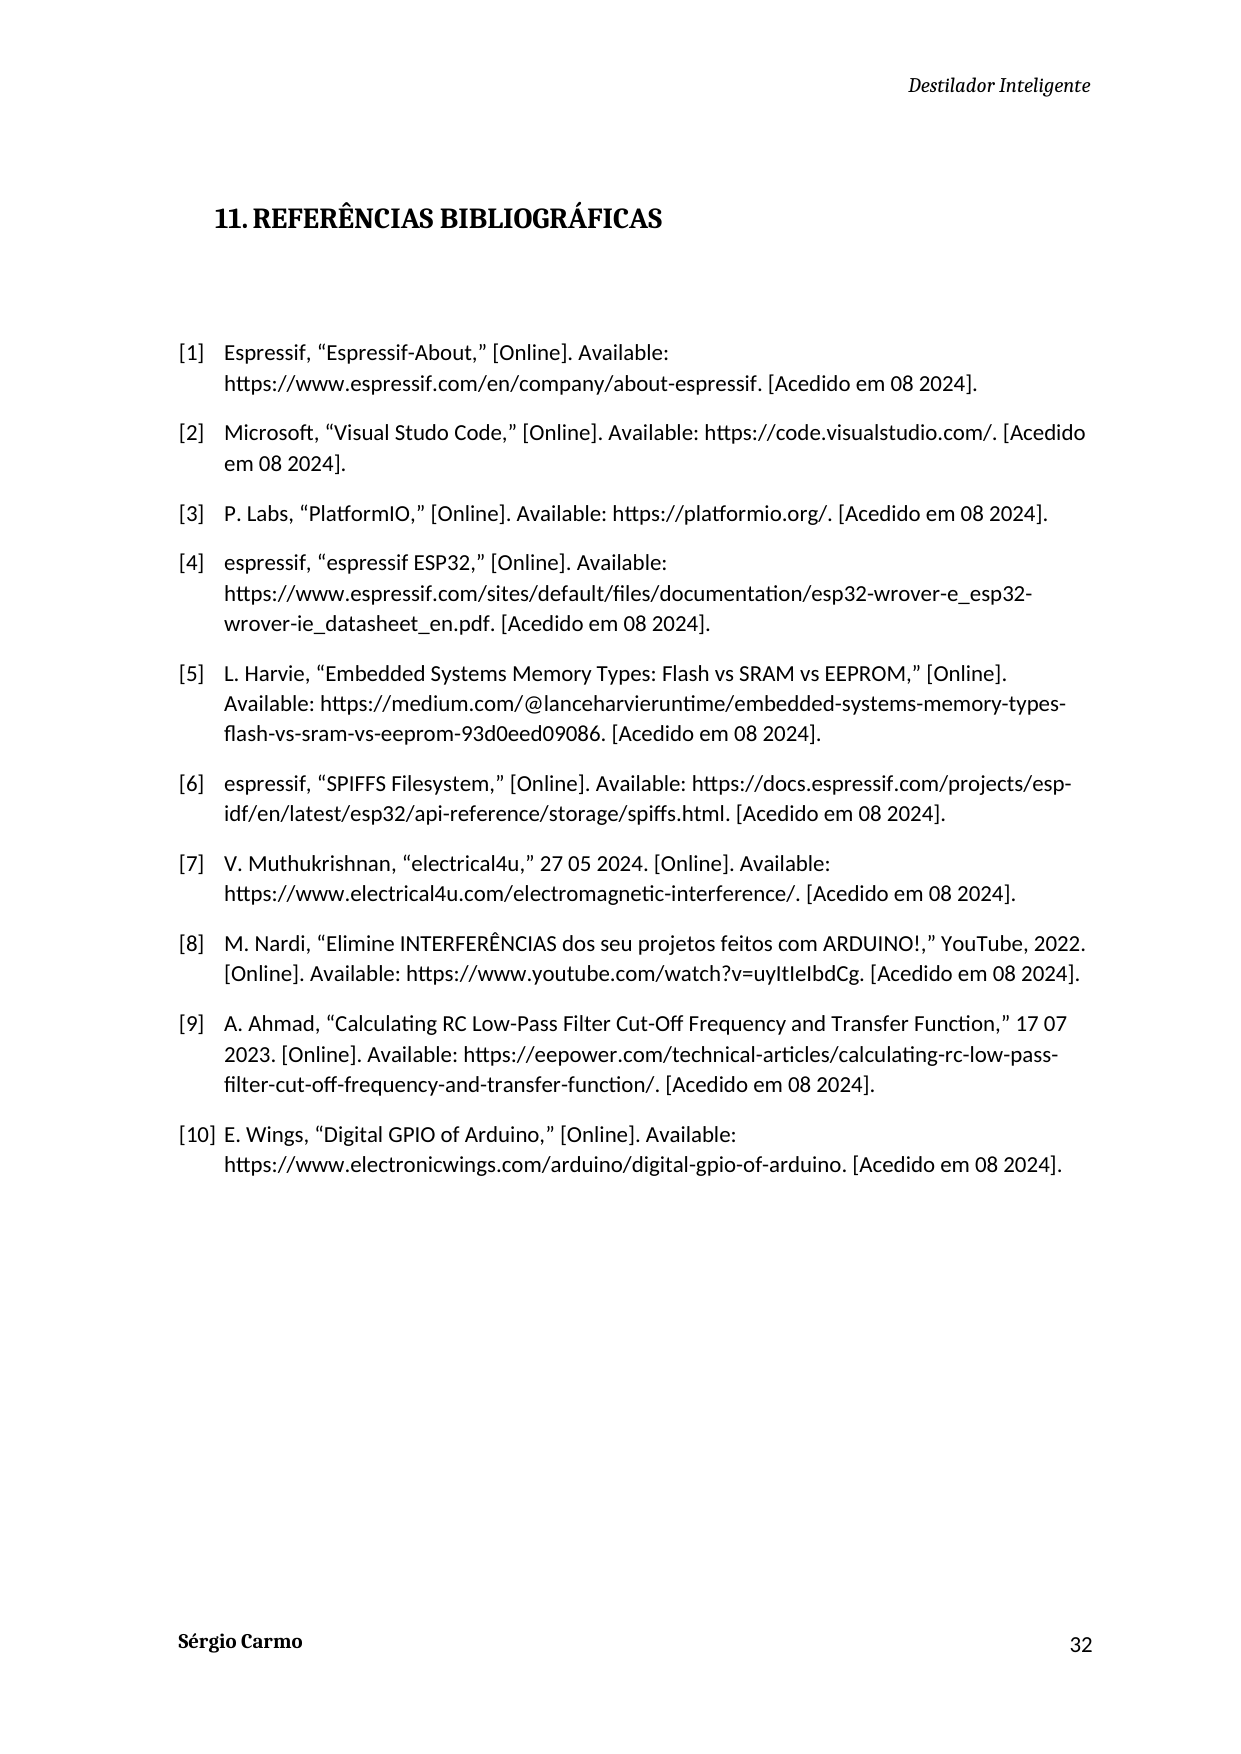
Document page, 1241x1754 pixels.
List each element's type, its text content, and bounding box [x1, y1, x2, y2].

text REFERÊNCIAS BIBLIOGRÁFICAS [215, 202, 1092, 236]
